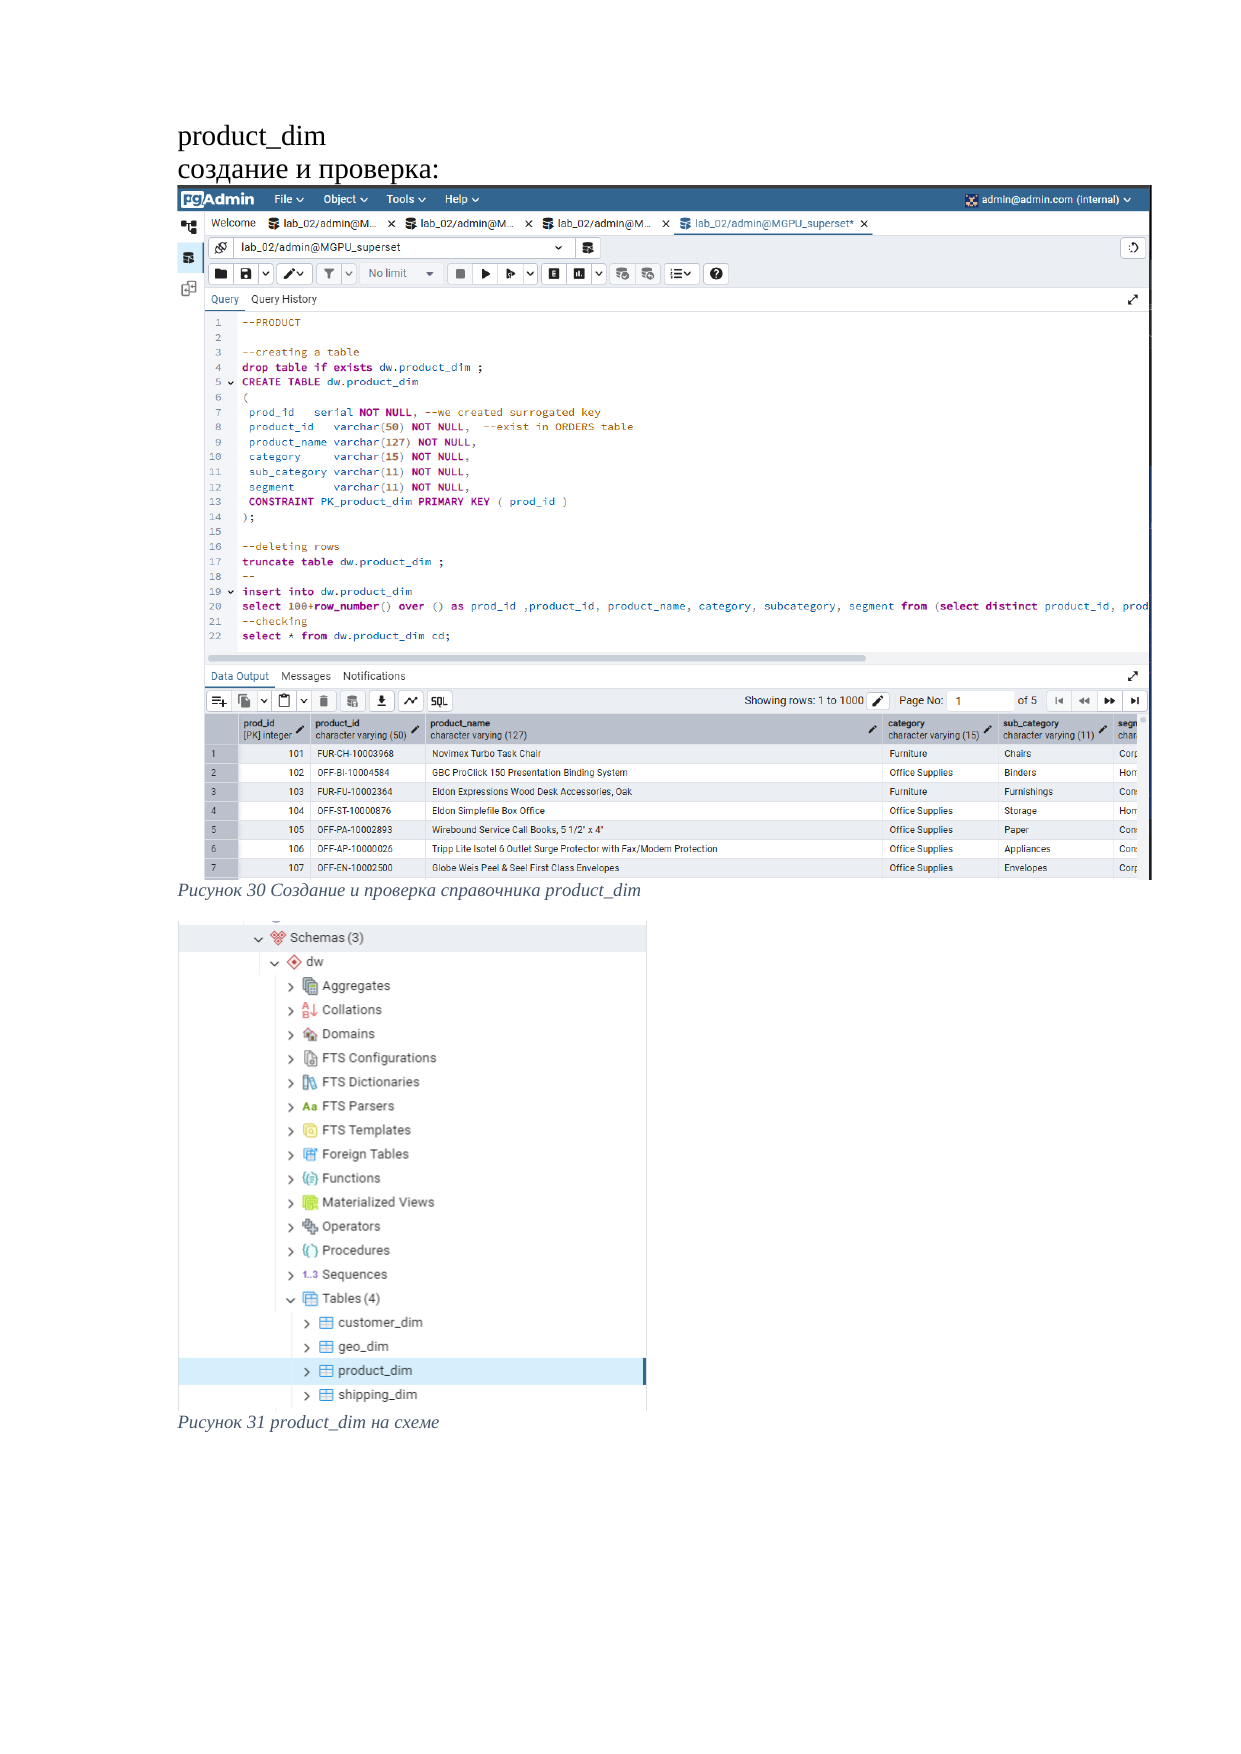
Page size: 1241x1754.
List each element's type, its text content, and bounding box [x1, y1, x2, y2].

text Рисунок 30 Создание и проверка справочника product_dim [177, 880, 1152, 901]
picture [177, 185, 1152, 880]
text product_dim [177, 118, 1152, 152]
text Рисунок 31 product_dim на схеме [177, 1411, 1152, 1432]
picture [177, 921, 651, 1411]
text создание и проверка: [177, 152, 1152, 185]
